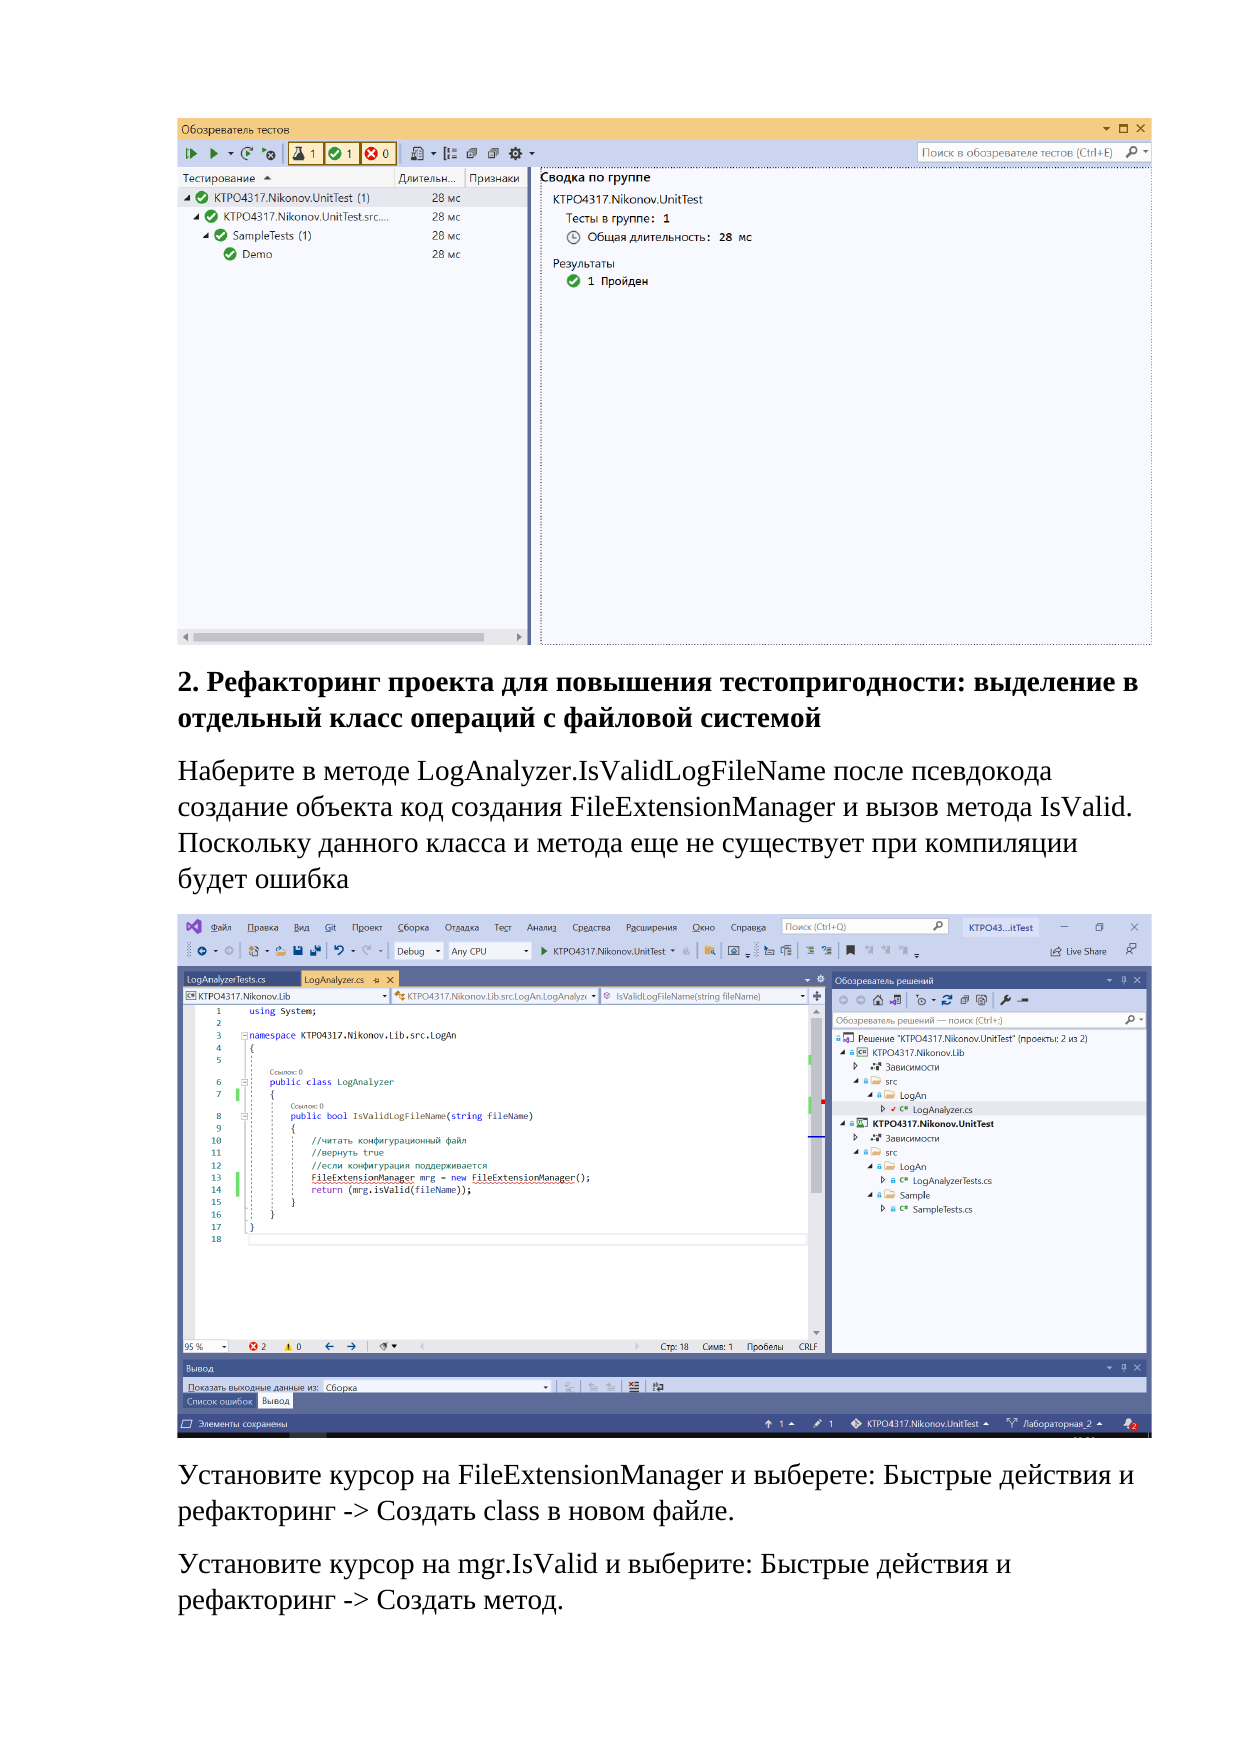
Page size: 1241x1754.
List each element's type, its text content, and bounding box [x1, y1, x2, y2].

text Установите курсор на mgr.IsValid и выберите: Быстрые действия и рефакторинг -> Создать метод. [177, 1546, 1152, 1616]
text 2. Рефакторинг проекта для повышения тестопригодности: выделение в отдельный класс операций с файловой системой [177, 664, 1152, 734]
text Наберите в методе LogAnalyzer.IsValidLogFileName после псевдокода создание объекта код создания FileExtensionManager и вызов метода IsValid. Поскольку данного класса и метода еще не существует при компиляции будет ошибка [177, 753, 1152, 895]
picture [177, 914, 1152, 1438]
text Установите курсор на FileExtensionManager и выберете: Быстрые действия и рефакторинг -> Создать class в новом файле. [177, 1457, 1152, 1527]
picture [177, 118, 1152, 645]
